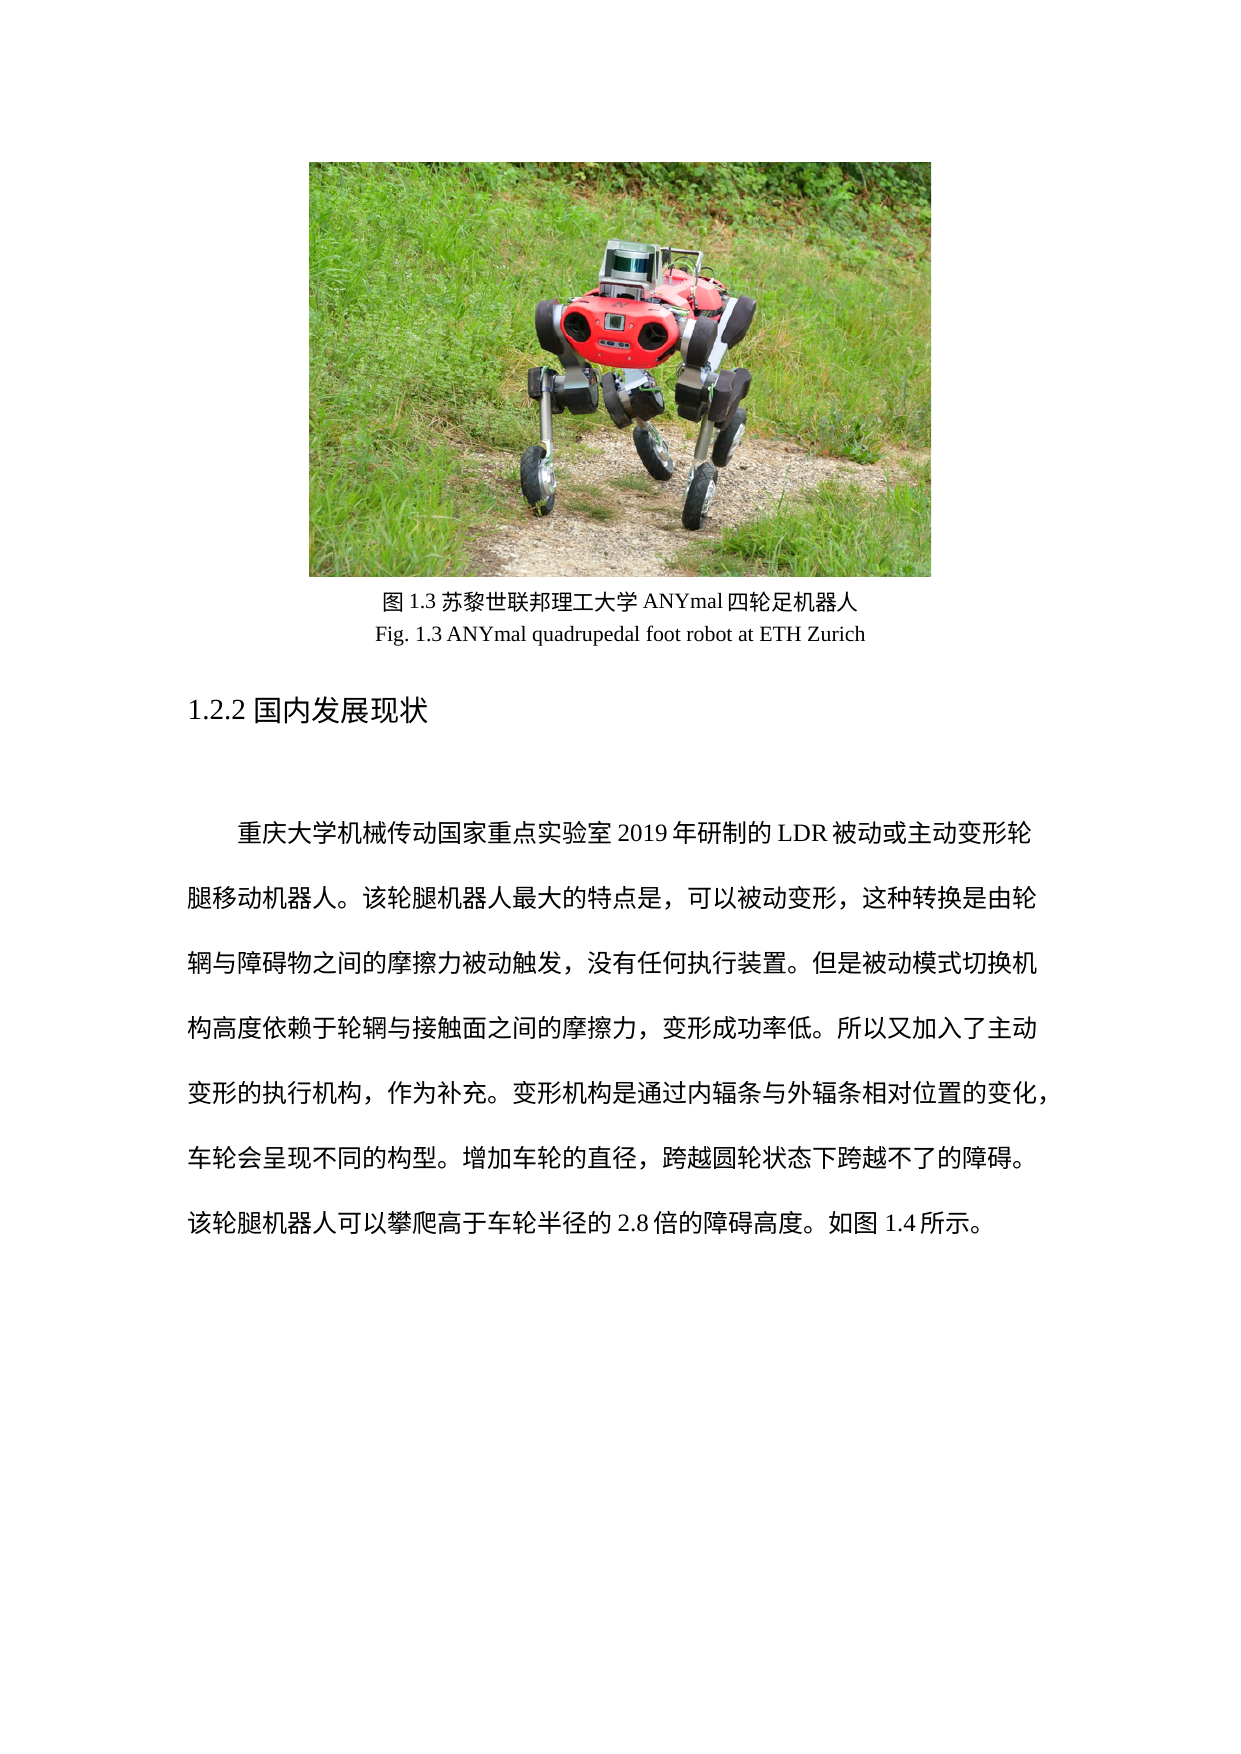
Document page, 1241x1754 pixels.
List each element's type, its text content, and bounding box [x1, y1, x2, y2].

picture [309, 162, 932, 577]
text 重庆大学机械传动国家重点实验室2019年研制的LDR被动或主动变形轮腿移动机器人。该轮腿机器人最大的特点是，可以被动变形，这种转换是由轮辋与障碍物之间的摩擦力被动触发，没有任何执行装置。但是被动模式切换机构高度依赖于轮辋与接触面之间的摩擦力，变形成功率低。所以又加入了主动变形的执行机构，作为补充。变形机构是通过内辐条与外辐条相对位置的变化，车轮会呈现不同的构型。增加车轮的直径，跨越圆轮状态下跨越不了的障碍。该轮腿机器人可以攀爬高于车轮半径的2.8倍的障碍高度。如图 1.4所示。 [187, 799, 1053, 1254]
subtitle 国内发展现状 [187, 677, 1053, 742]
text 图 1.3 苏黎世联邦理工大学ANYmal四轮足机器人 [187, 584, 1053, 617]
